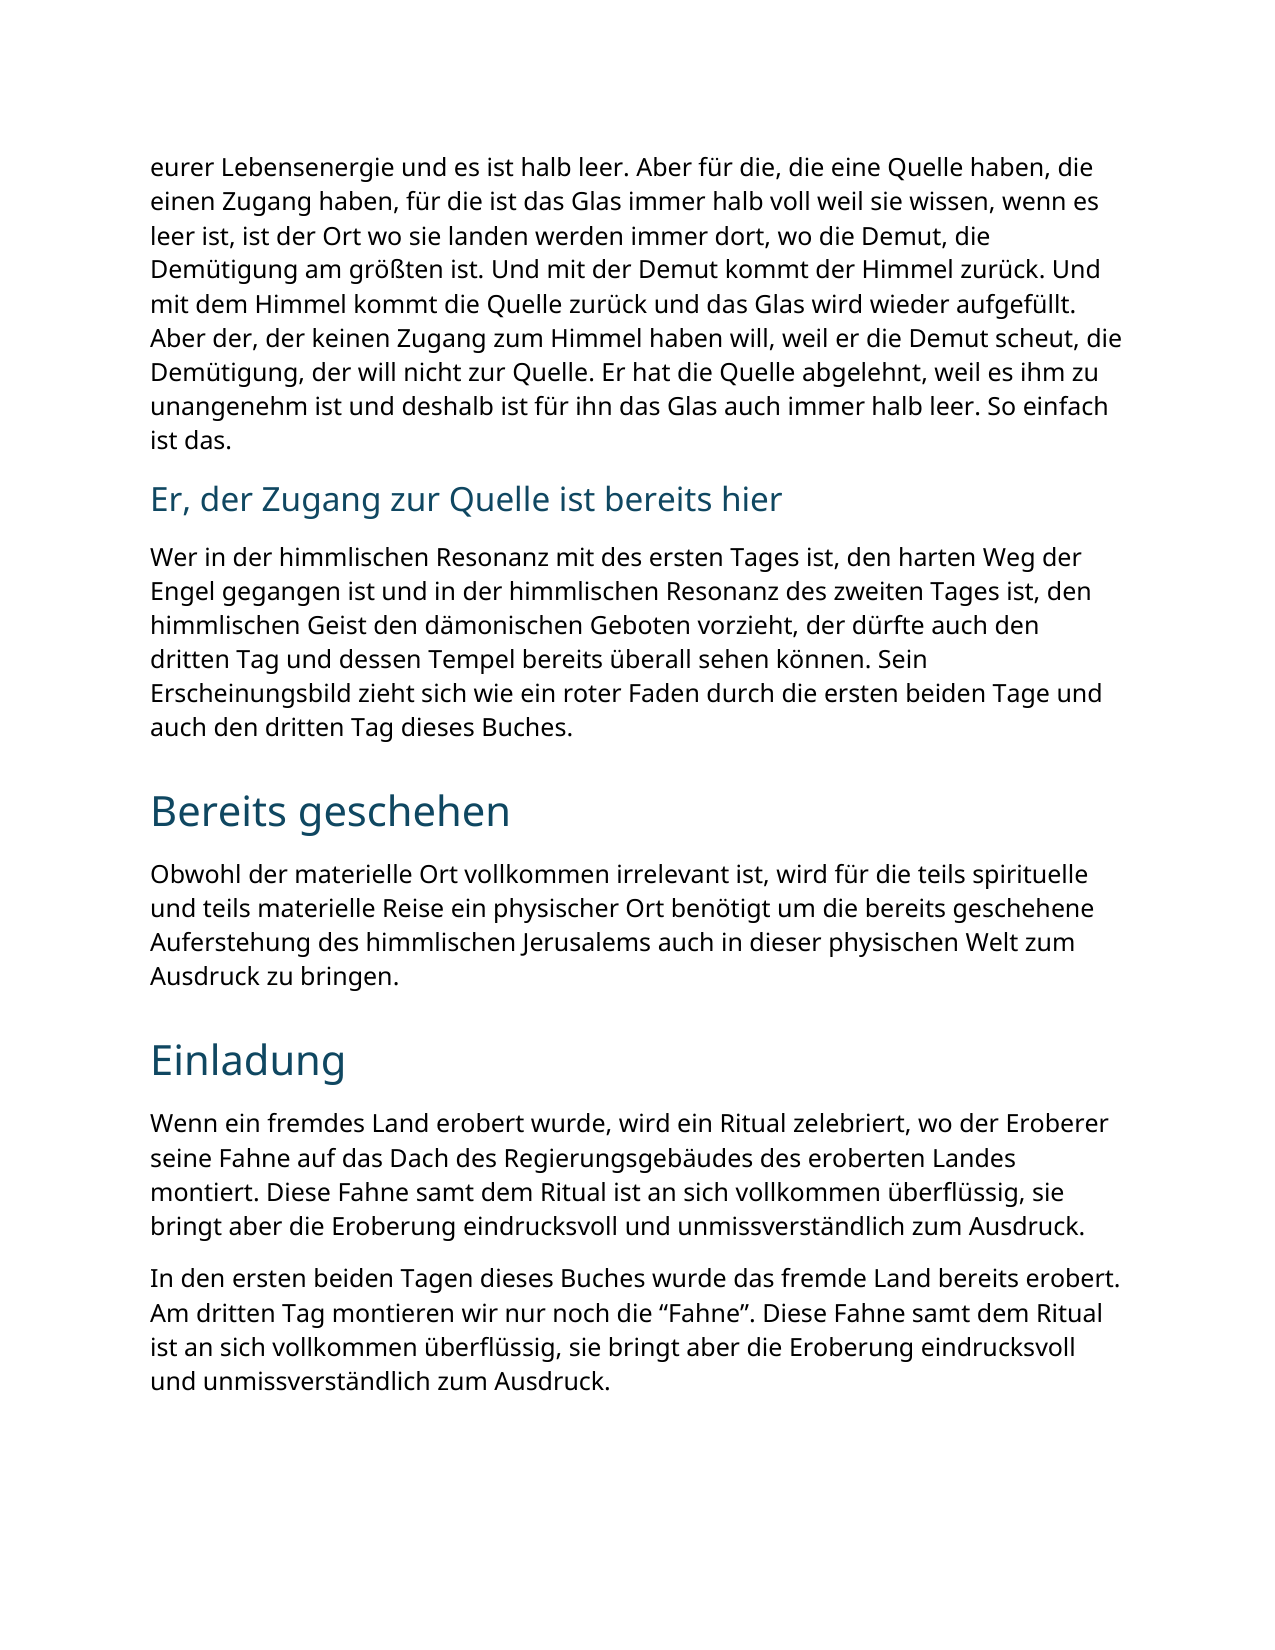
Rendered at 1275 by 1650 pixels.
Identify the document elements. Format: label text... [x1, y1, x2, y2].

text Wer in der himmlischen Resonanz mit des ersten Tages ist, den harten Weg der Engel gegangen ist und in der himmlischen Resonanz des zweiten Tages ist, den himmlischen Geist den dämonischen Geboten vorzieht, der dürfte auch den dritten Tag und dessen Tempel bereits überall sehen können. Sein Erscheinungsbild zieht sich wie ein roter Faden durch die ersten beiden Tage und auch den dritten Tag dieses Buches. [150, 539, 1125, 744]
text Obwohl der materielle Ort vollkommen irrelevant ist, wird für die teils spirituelle und teils materielle Reise ein physischer Ort benötigt um die bereits geschehene Auferstehung des himmlischen Jerusalems auch in dieser physischen Welt zum Ausdruck zu bringen. [150, 857, 1125, 993]
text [150, 150, 1125, 457]
subtitle Er, der Zugang zur Quelle ist bereits hier [150, 475, 1125, 521]
subtitle Bereits geschehen [150, 781, 1125, 838]
text In den ersten beiden Tagen dieses Buches wurde das fremde Land bereits erobert. Am dritten Tag montieren wir nur noch die “Fahne”. Diese Fahne samt dem Ritual ist an sich vollkommen überflüssig, sie bringt aber die Eroberung eindrucksvoll und unmissverständlich zum Ausdruck. [150, 1261, 1125, 1397]
subtitle Einladung [150, 1031, 1125, 1087]
text Wenn ein fremdes Land erobert wurde, wird ein Ritual zelebriert, wo der Eroberer seine Fahne auf das Dach des Regierungsgebäudes des eroberten Landes montiert. Diese Fahne samt dem Ritual ist an sich vollkommen überflüssig, sie bringt aber die Eroberung eindrucksvoll und unmissverständlich zum Ausdruck. [150, 1106, 1125, 1242]
